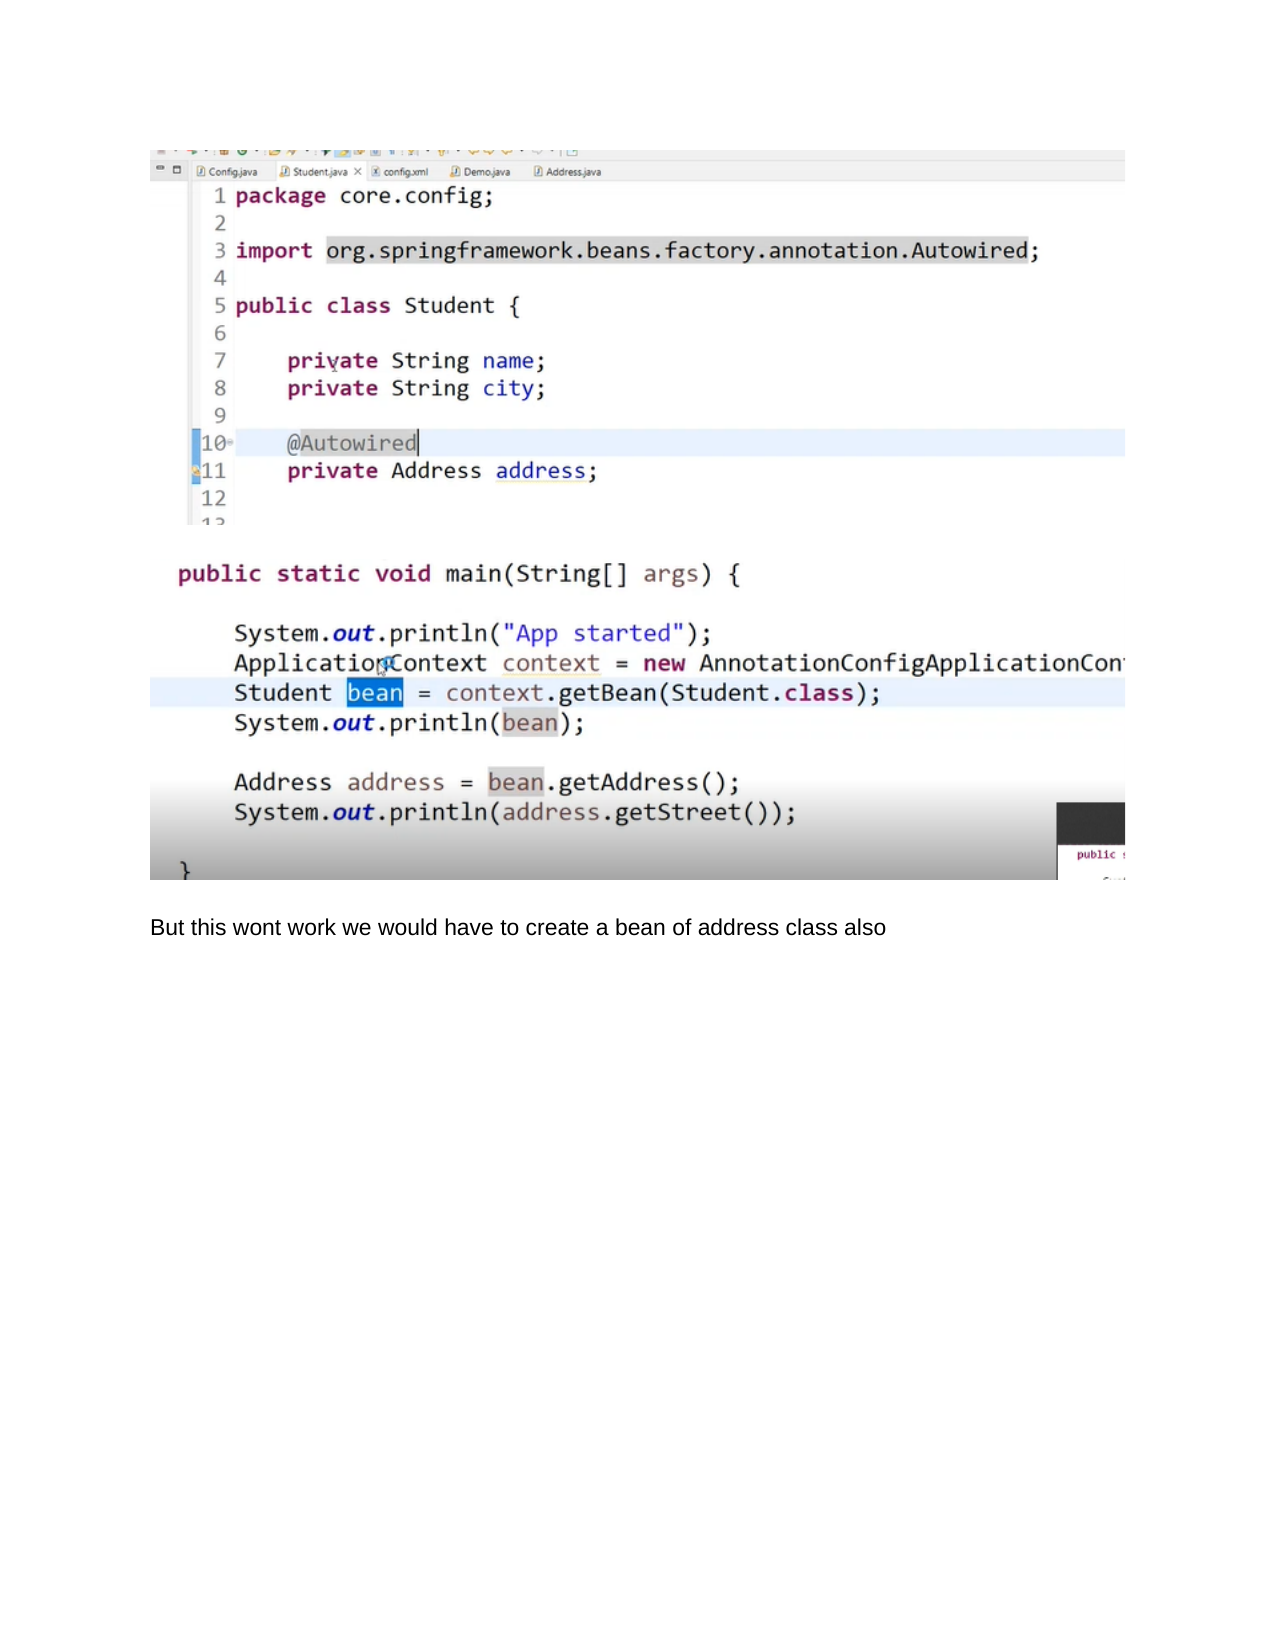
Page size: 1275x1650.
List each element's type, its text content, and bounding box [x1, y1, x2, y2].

text But this wont work we would have to create a bean of address class also [150, 914, 1125, 940]
picture [150, 559, 1125, 880]
picture [150, 150, 1125, 525]
